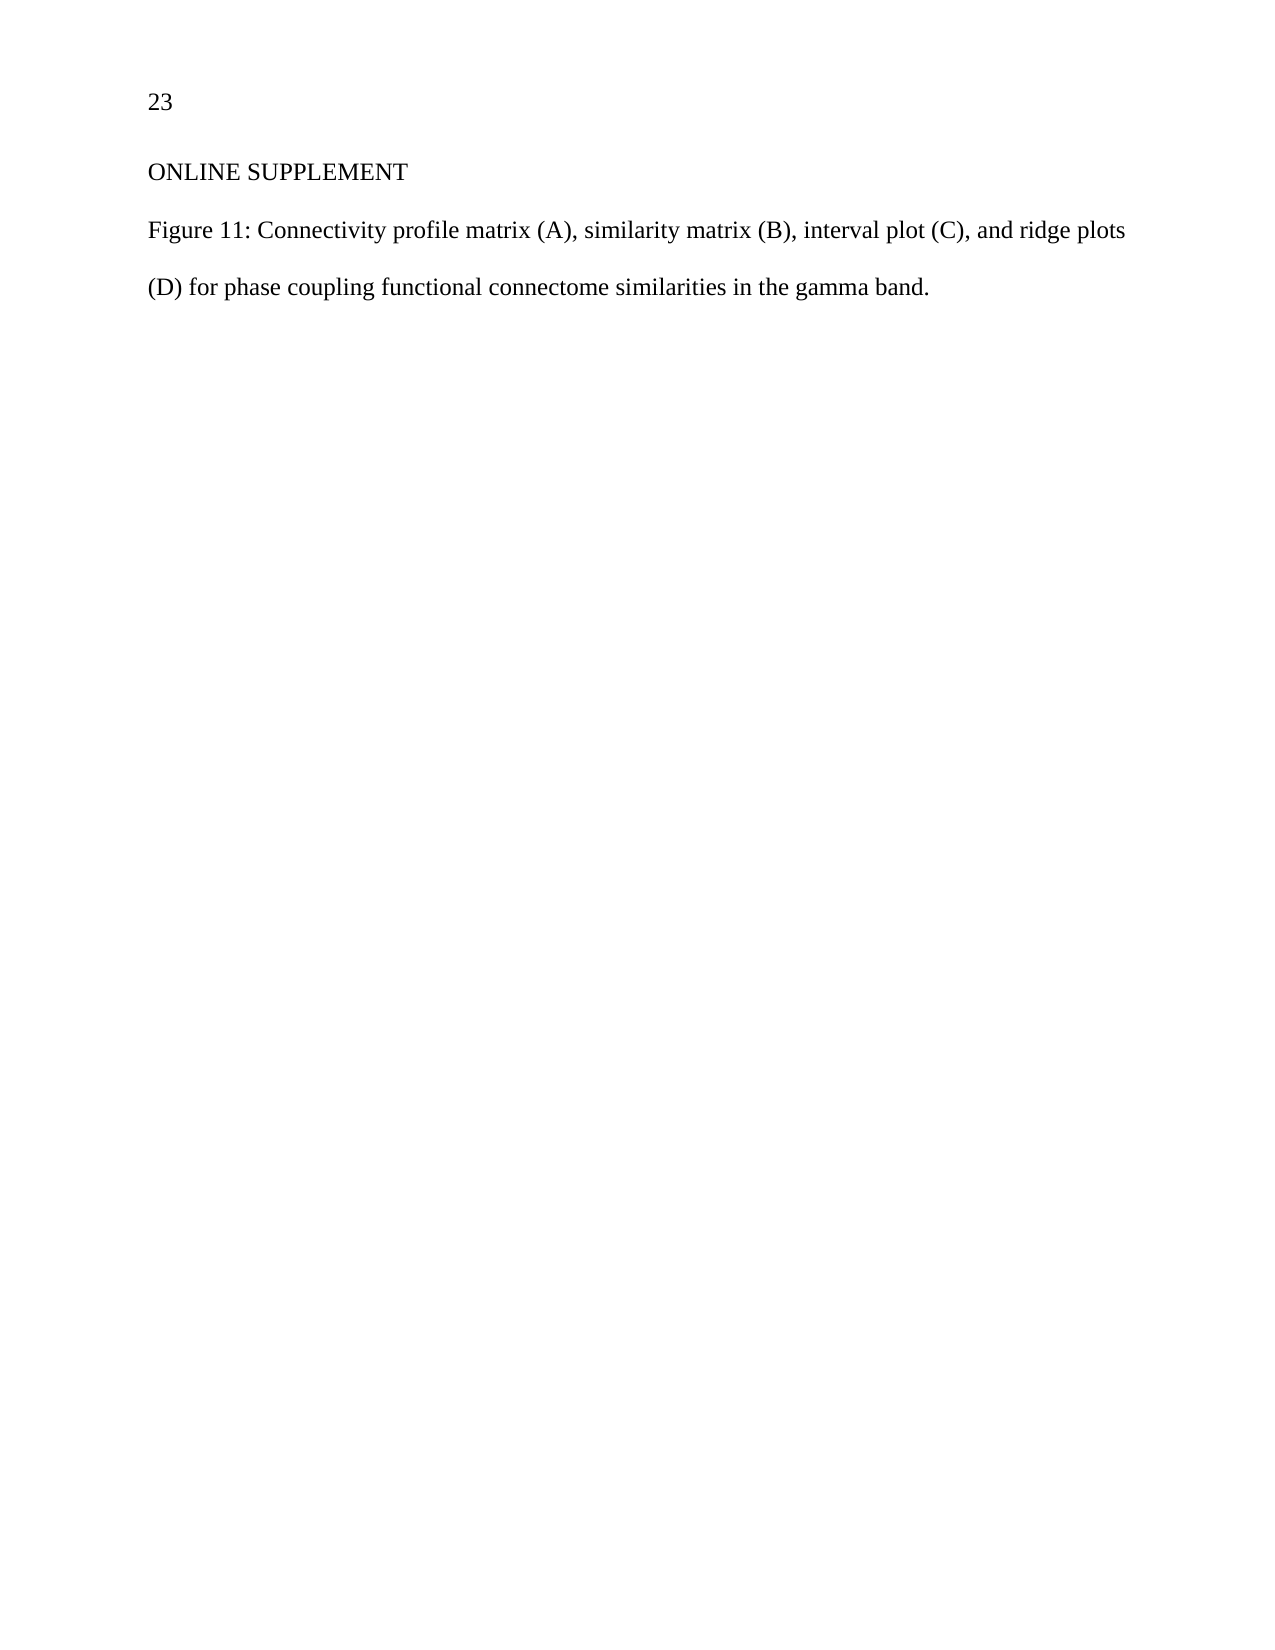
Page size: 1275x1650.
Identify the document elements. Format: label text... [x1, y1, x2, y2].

text Figure 11: Connectivity profile matrix (A), similarity matrix (B), interval plot (C), and ridge plots (D) for phase coupling functional connectome similarities in the gamma band. [148, 215, 1127, 301]
